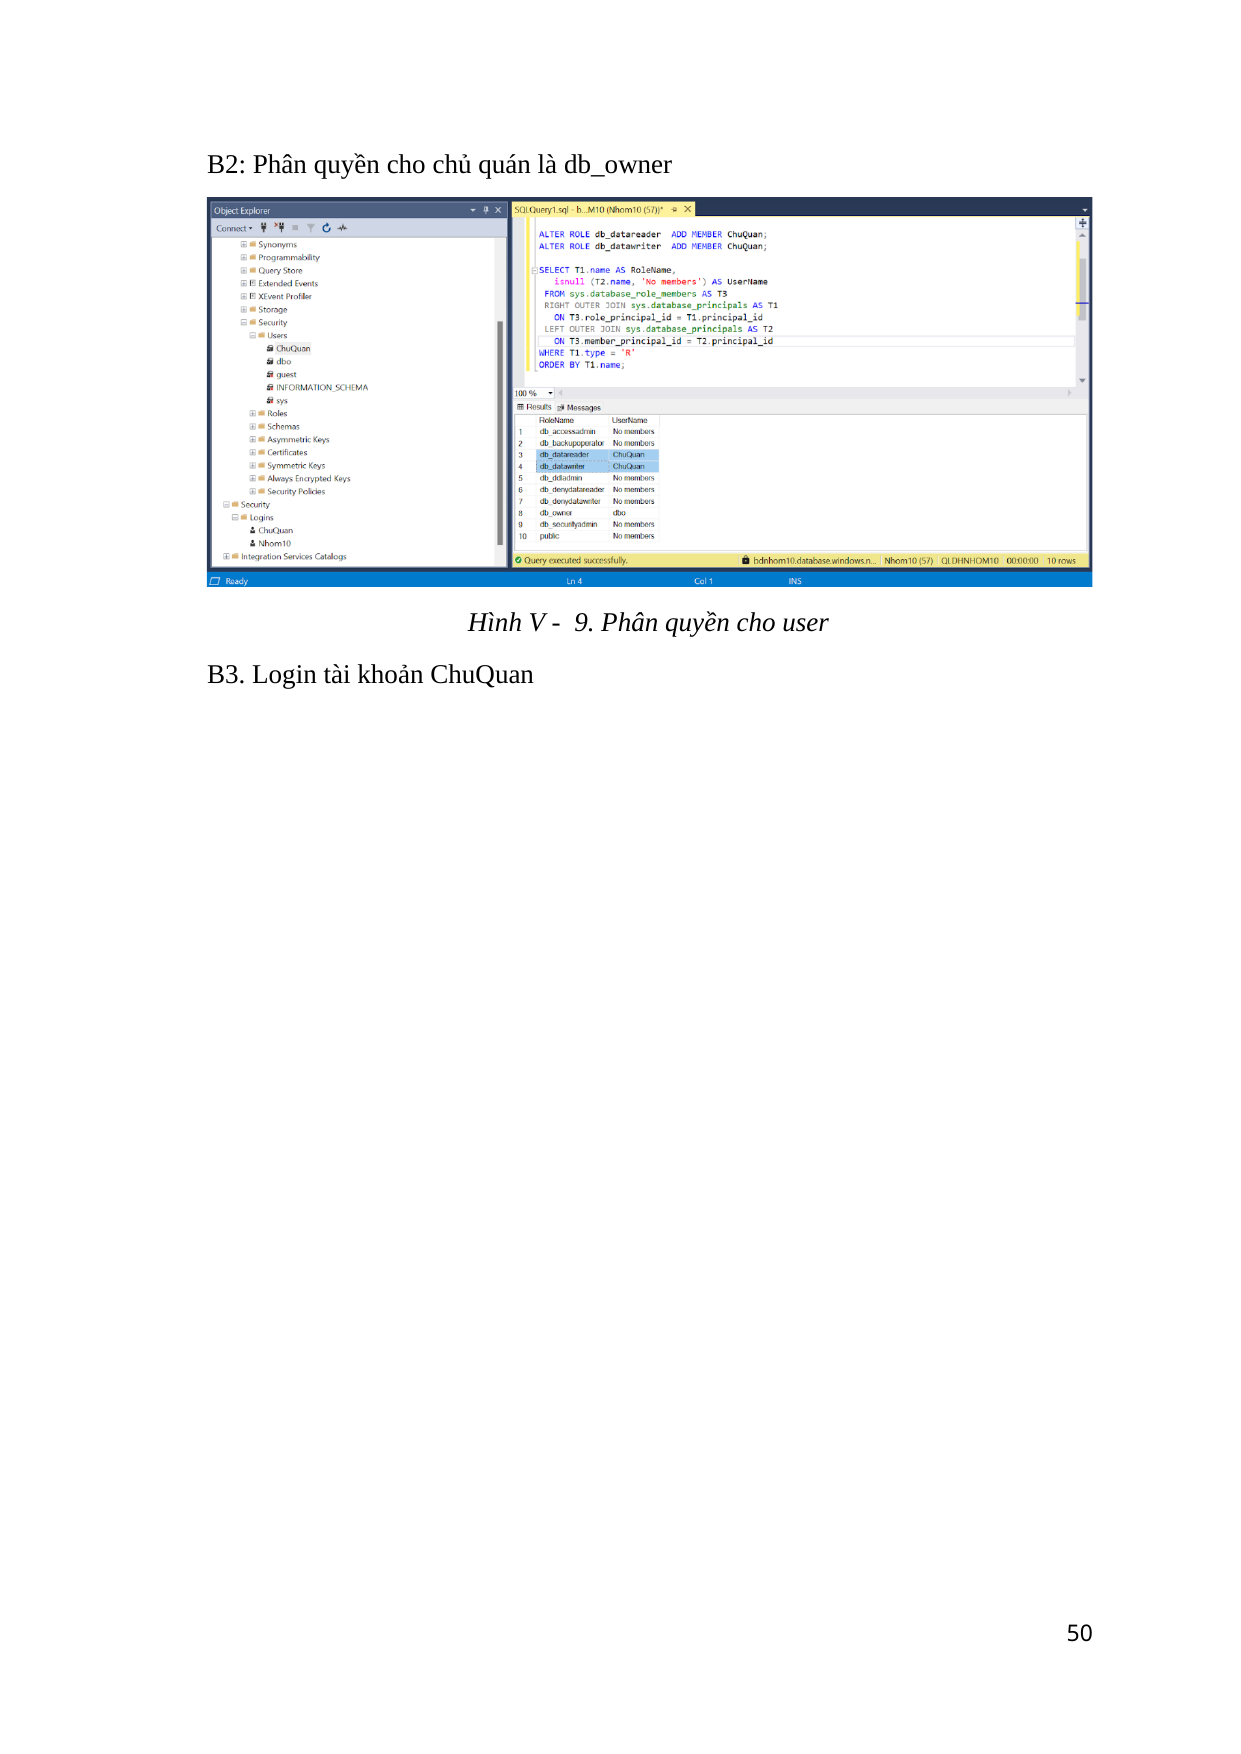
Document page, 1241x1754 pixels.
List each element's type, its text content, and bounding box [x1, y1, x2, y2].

text B2: Phân quyền cho chủ quán là db_owner [207, 148, 1092, 179]
text B3. Login tài khoản ChuQuan [207, 658, 1092, 689]
picture [206, 197, 1093, 587]
